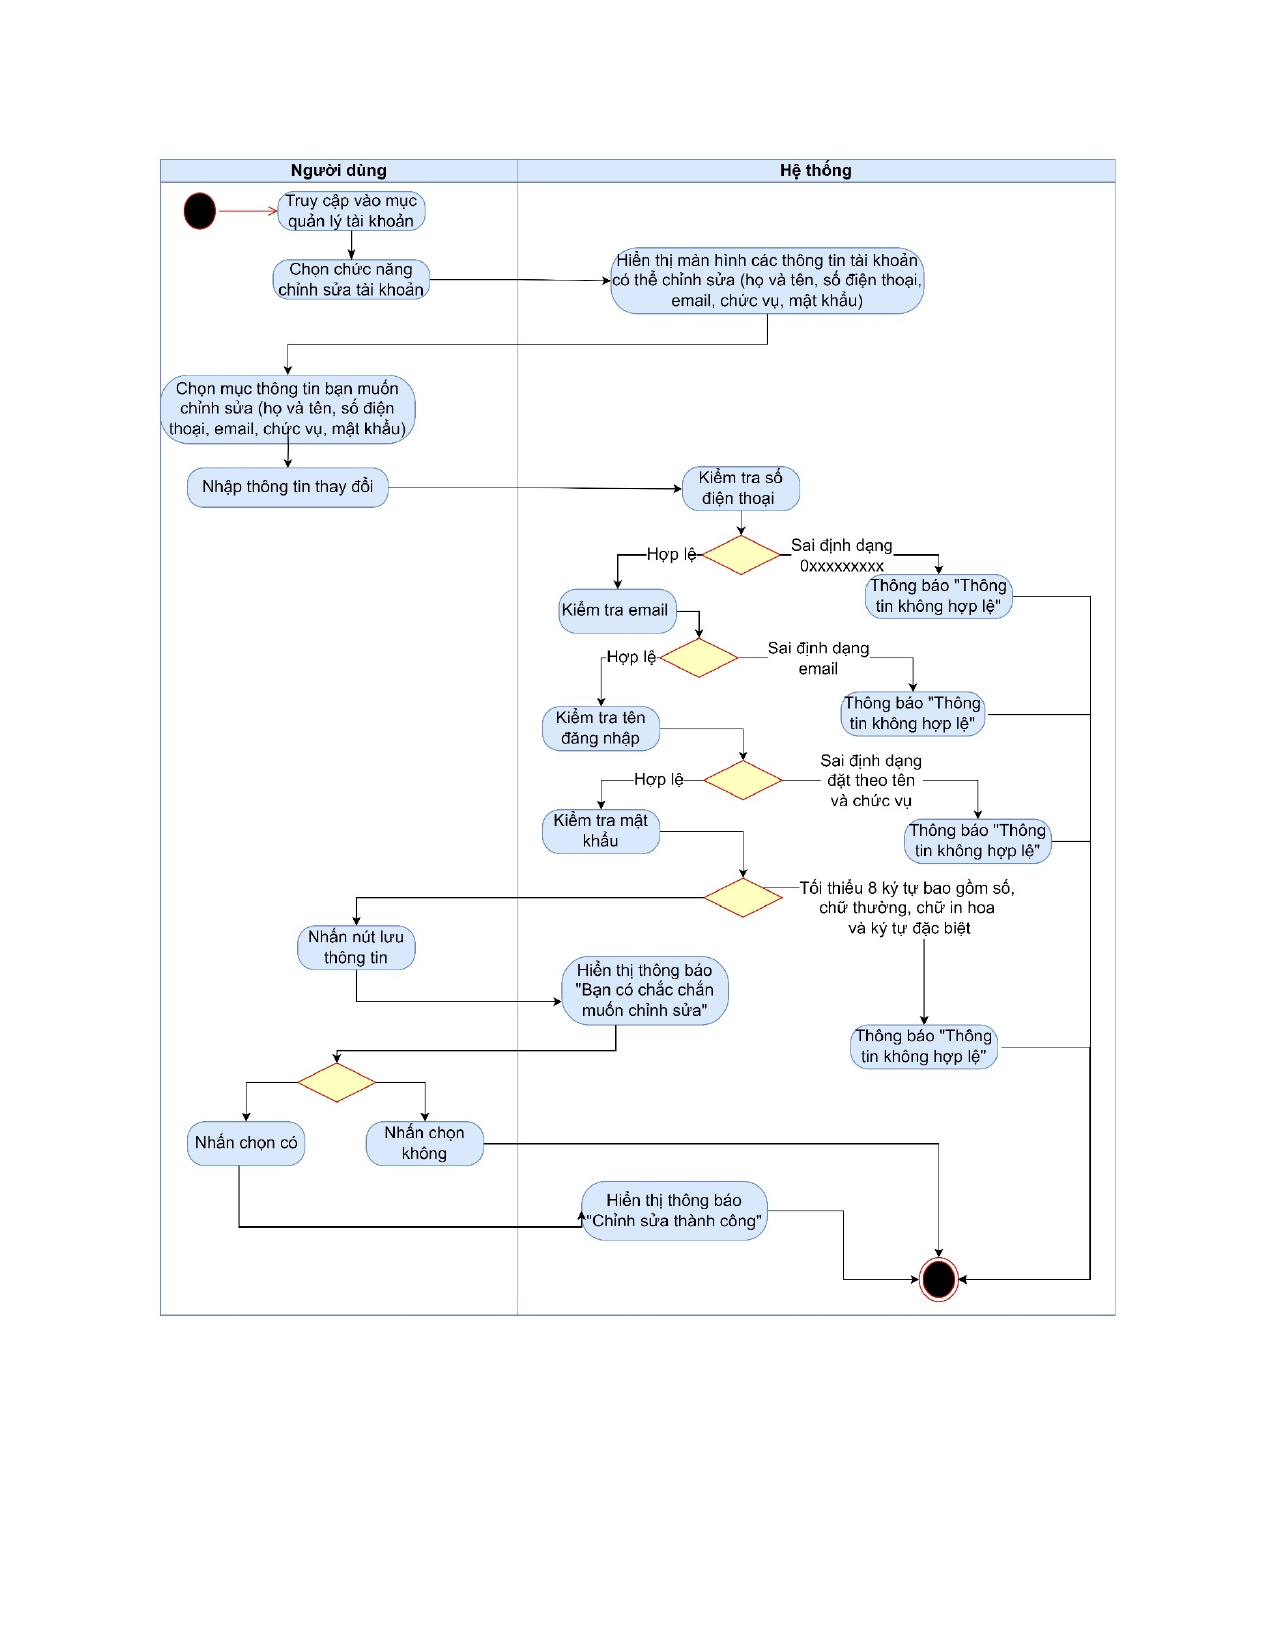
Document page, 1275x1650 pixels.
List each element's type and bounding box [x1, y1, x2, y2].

picture [150, 150, 1125, 1325]
